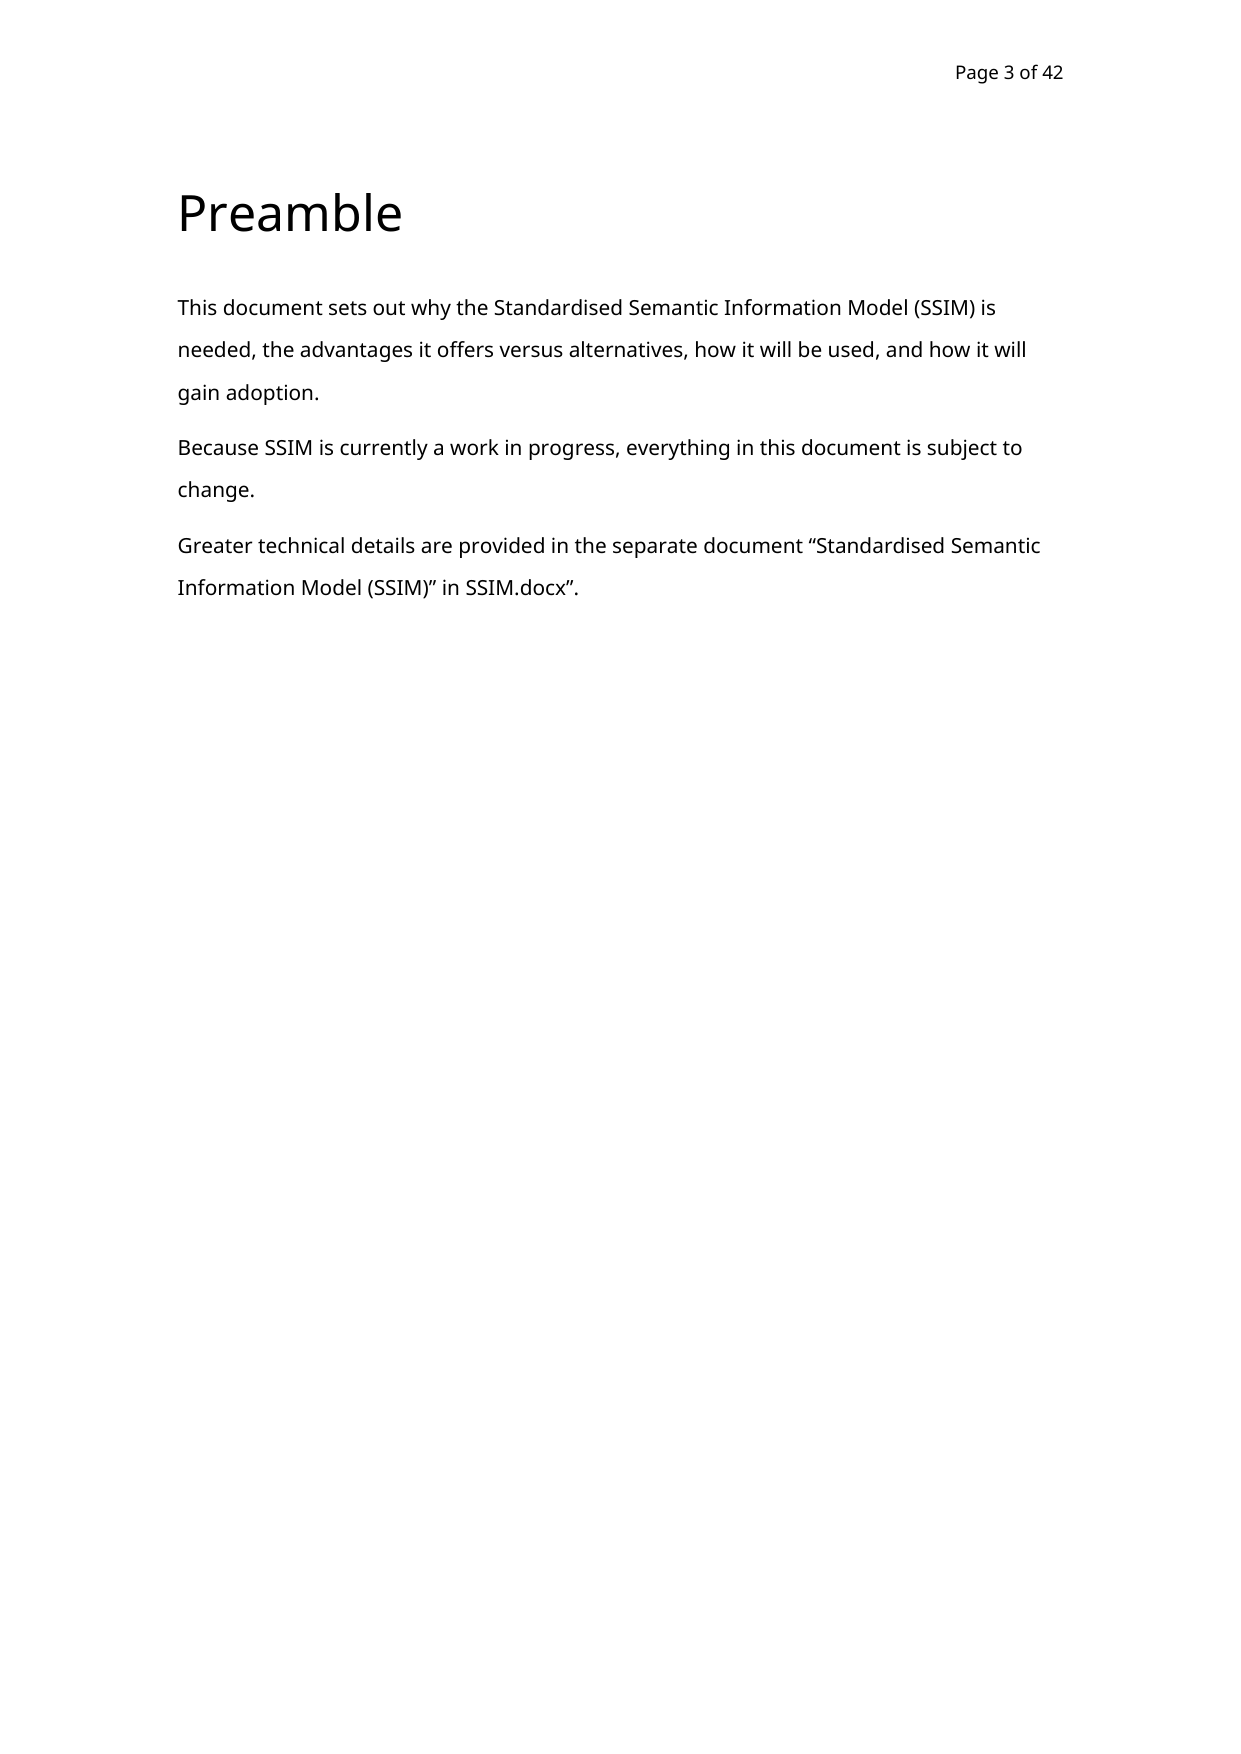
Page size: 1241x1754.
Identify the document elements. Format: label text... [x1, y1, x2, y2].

text Greater technical details are provided in the separate document “Standardised Semantic Information Model (SSIM)” in SSIM.docx”. [177, 531, 1063, 602]
text This document sets out why the Standardised Semantic Information Model (SSIM) is needed, the advantages it offers versus alternatives, how it will be used, and how it will gain adoption. [177, 293, 1063, 406]
text Preamble [177, 178, 1063, 246]
text Because SSIM is currently a work in progress, everything in this document is subject to change. [177, 433, 1063, 504]
